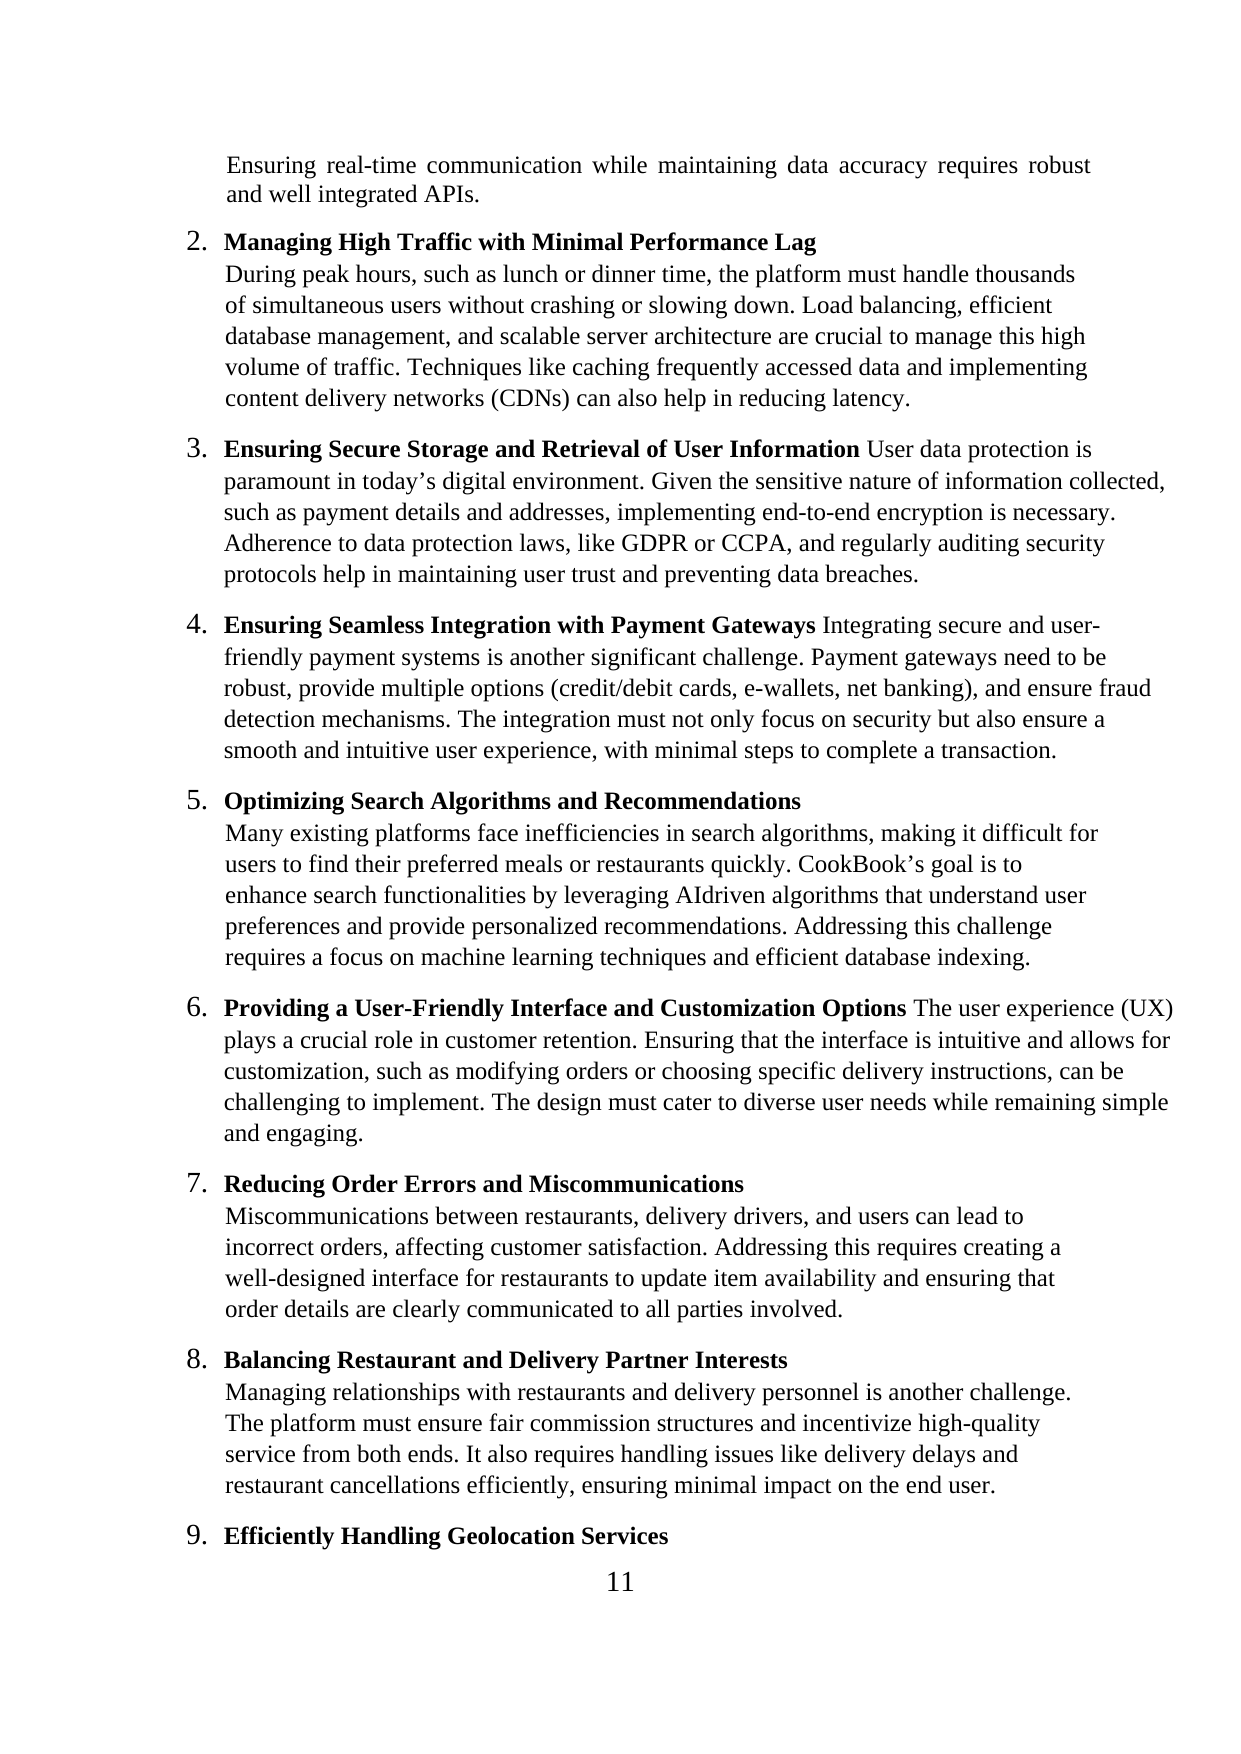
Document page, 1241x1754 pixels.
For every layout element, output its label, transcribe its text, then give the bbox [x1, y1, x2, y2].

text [225, 150, 1092, 207]
list Efficiently Handling Geolocation Services [186, 1517, 1174, 1551]
list Balancing Restaurant and Delivery Partner Interests [186, 1341, 1174, 1375]
list Providing a User-Friendly Interface and Customization Options The user experience (UX) plays a crucial role in customer retention. Ensuring that the interface is intuitive and allows for customization, such as modifying orders or choosing specific delivery instructions, can be challenging to implement. The design must cater to diverse user needs while remaining simple and engaging. [186, 989, 1174, 1147]
text Many existing platforms face inefficiencies in search algorithms, making it difficult for users to find their preferred meals or restaurants quickly. CookBook’s goal is to enhance search functionalities by leveraging AIdriven algorithms that understand user preferences and provide personalized recommendations. Addressing this challenge requires a focus on machine learning techniques and efficient database indexing. [225, 818, 1099, 971]
text Miscommunications between restaurants, delivery drivers, and users can lead to incorrect orders, affecting customer satisfaction. Addressing this requires creating a well-designed interface for restaurants to update item availability and ensuring that order details are clearly communicated to all parties involved. [225, 1201, 1099, 1323]
text During peak hours, such as lunch or dinner time, the platform must handle thousands of simultaneous users without crashing or slowing down. Load balancing, efficient database management, and scalable server architecture are crucial to manage this high volume of traffic. Techniques like caching frequently accessed data and implementing content delivery networks (CDNs) can also help in reducing latency. [225, 259, 1099, 412]
list Ensuring Seamless Integration with Payment Gateways Integrating secure and user-friendly payment systems is another significant challenge. Payment gateways need to be robust, provide multiple options (credit/debit cards, e-wallets, net banking), and ensure fraud detection mechanisms. The integration must not only focus on security but also ensure a smooth and intuitive user experience, with minimal steps to complete a transaction. [186, 606, 1174, 764]
list Ensuring Secure Storage and Retrieval of User Information User data protection is paramount in today’s digital environment. Given the sensitive nature of information collected, such as payment details and addresses, implementing end-to-end encryption is necessary. Adherence to data protection laws, like GDPR or CCPA, and regularly auditing security protocols help in maintaining user trust and preventing data breaches. [186, 430, 1174, 588]
list Managing High Traffic with Minimal Performance Lag [186, 223, 1174, 257]
list Reducing Order Errors and Miscommunications [186, 1165, 1174, 1198]
text Managing relationships with restaurants and delivery personnel is another challenge. The platform must ensure fair commission structures and incentivize high-quality service from both ends. It also requires handling issues like delivery delays and restaurant cancellations efficiently, ensuring minimal impact on the end user. [225, 1377, 1099, 1499]
list Optimizing Search Algorithms and Recommendations [186, 782, 1174, 816]
